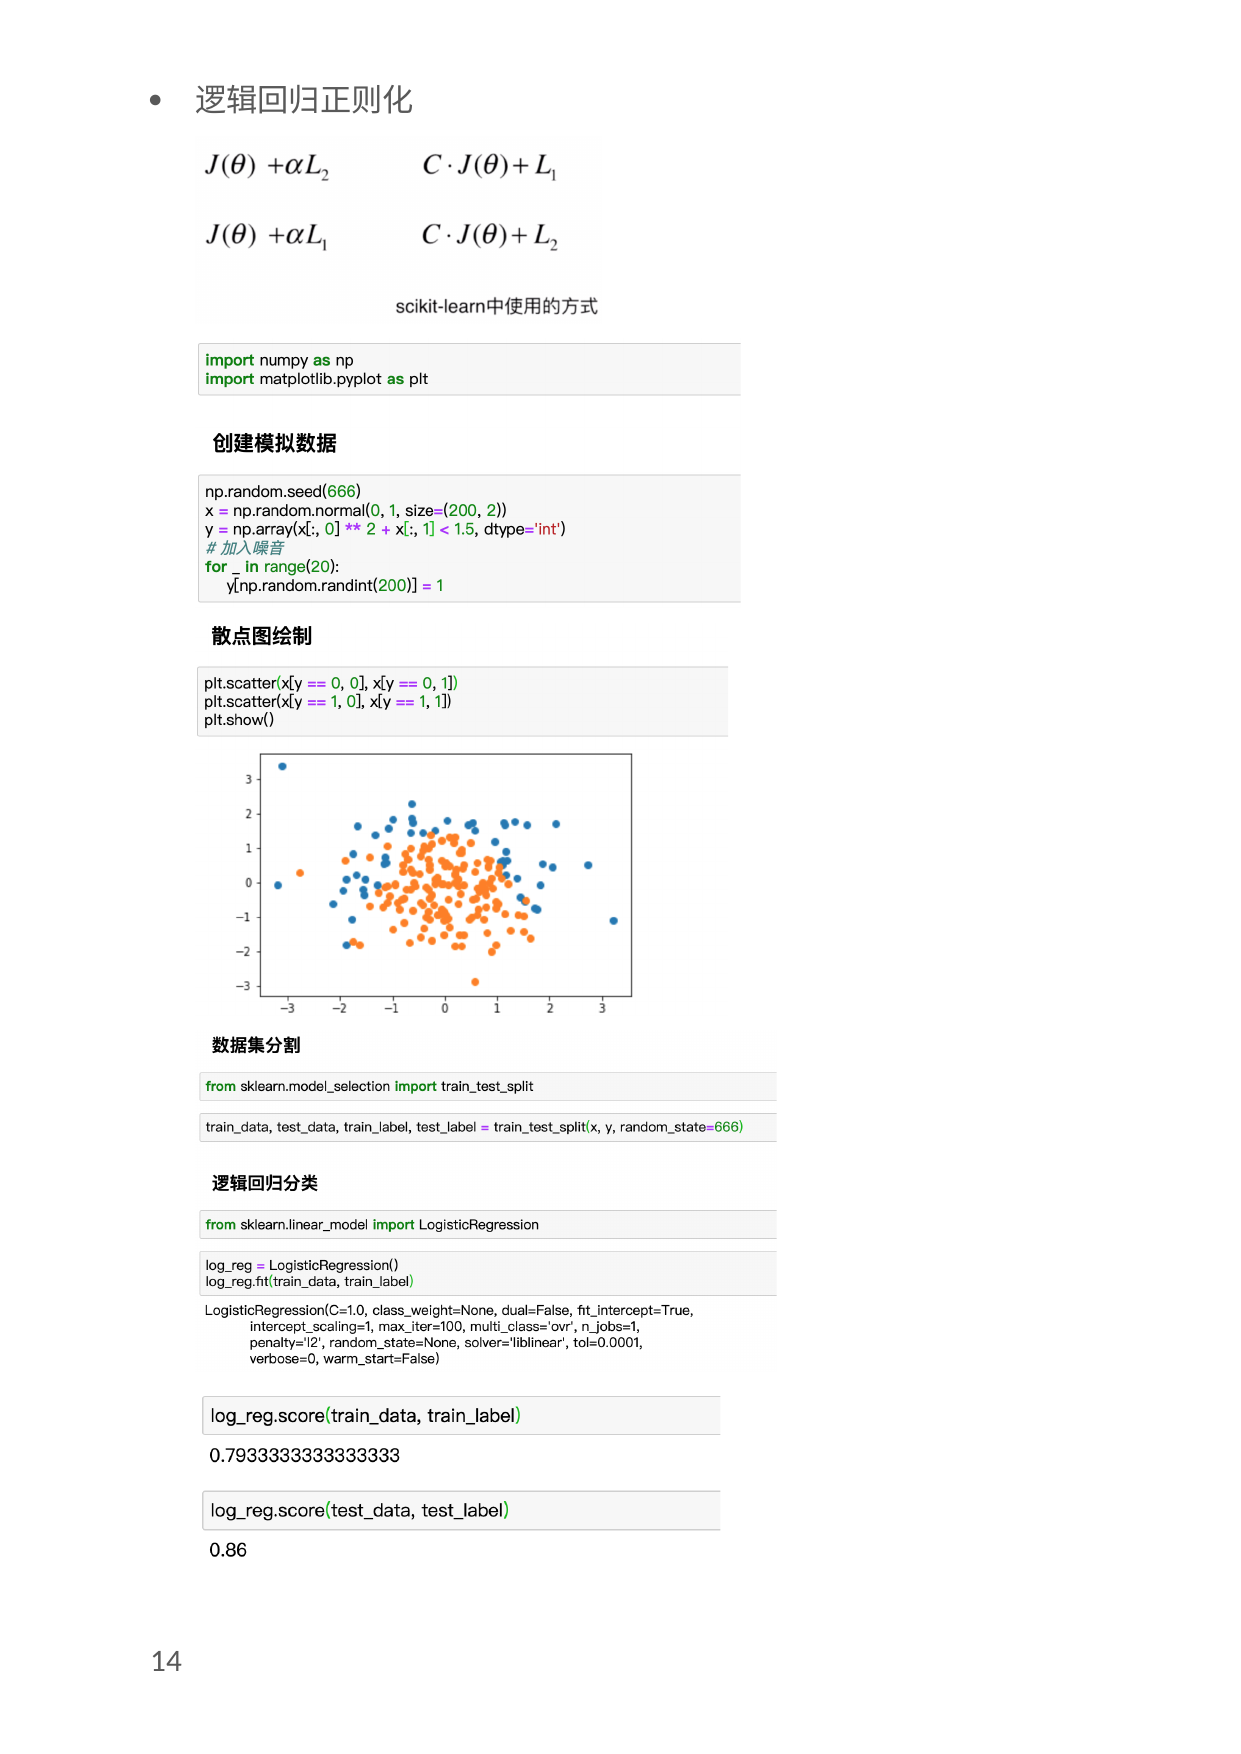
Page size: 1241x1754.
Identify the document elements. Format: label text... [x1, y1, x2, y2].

picture [195, 1030, 777, 1372]
picture [195, 338, 741, 608]
picture [195, 1387, 721, 1559]
picture [195, 136, 603, 324]
picture [195, 623, 729, 1016]
list 逻辑回归正则化 [150, 75, 1090, 120]
